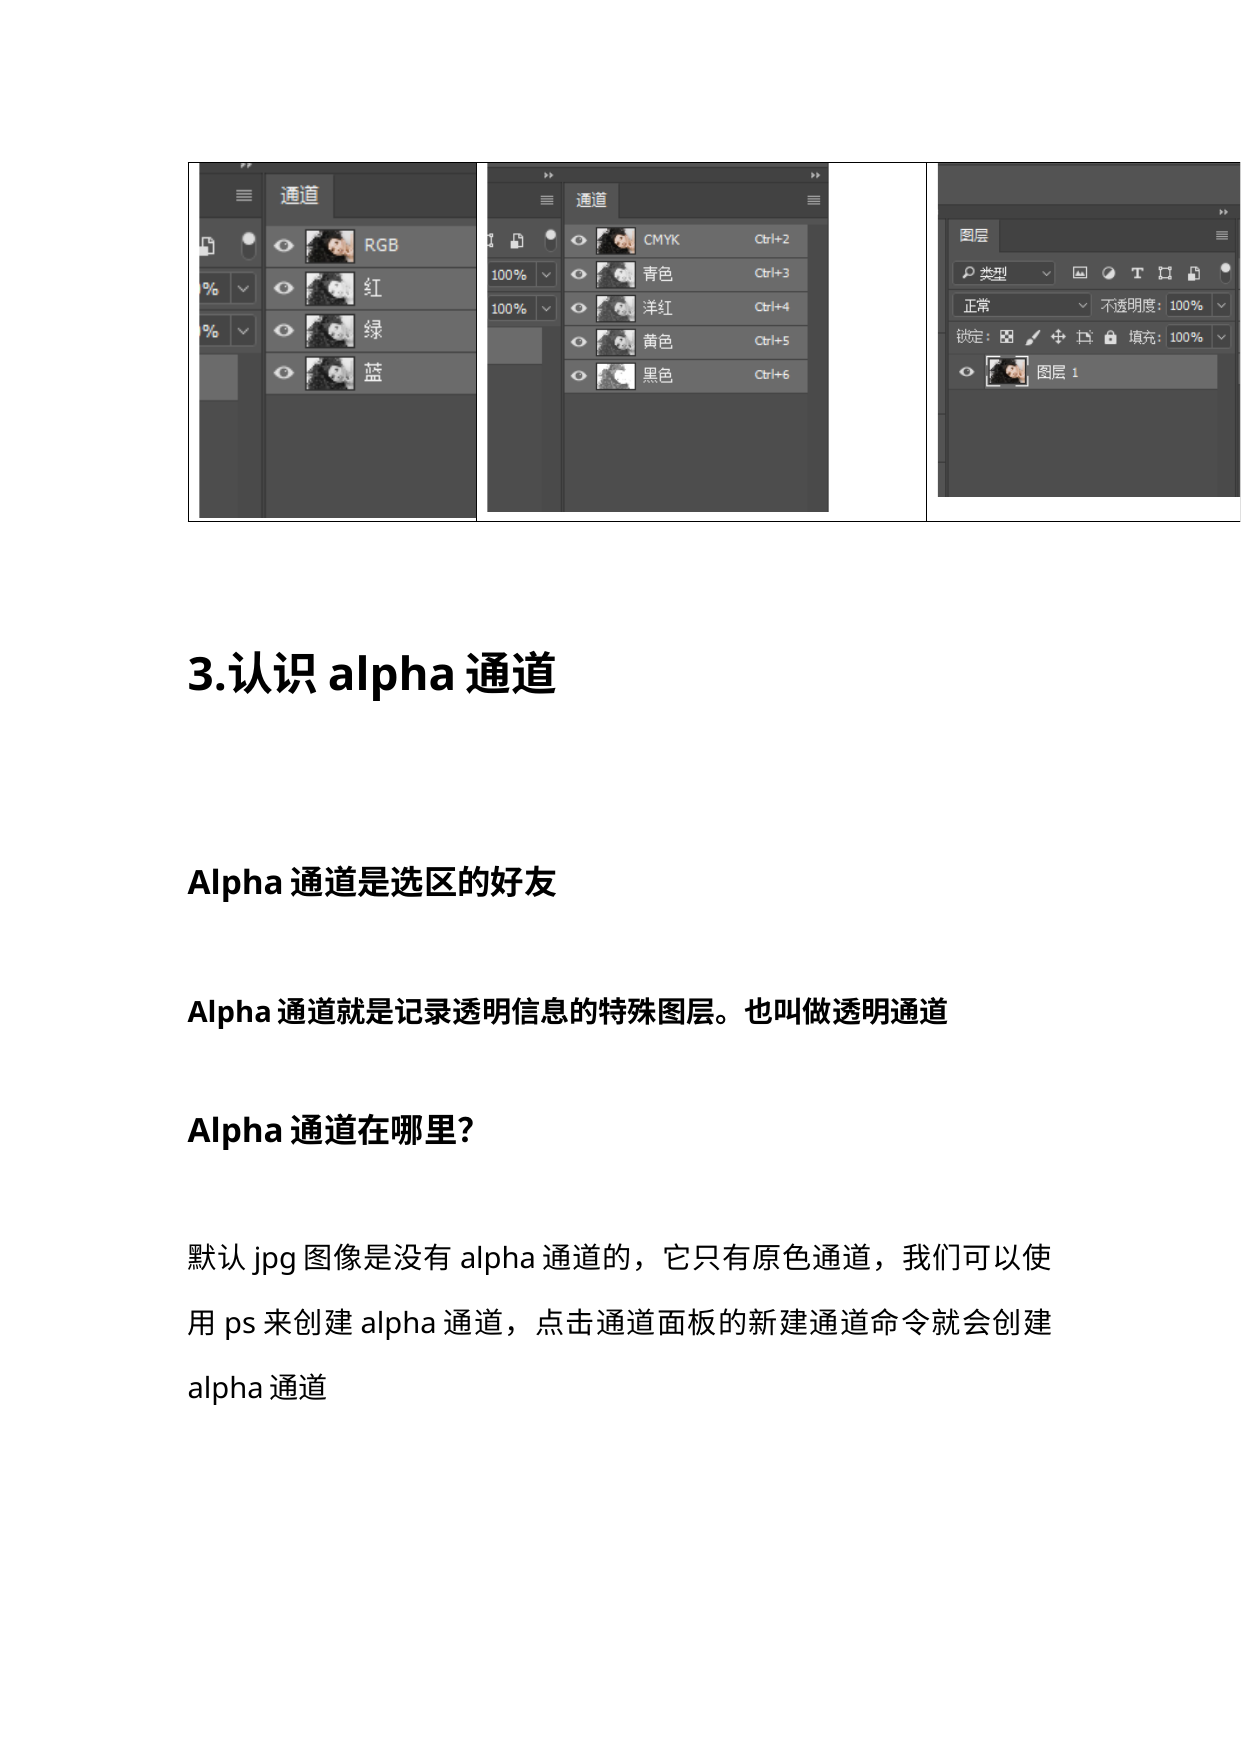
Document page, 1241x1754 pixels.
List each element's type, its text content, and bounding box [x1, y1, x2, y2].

subtitle 3.认识alpha通道 [187, 622, 1053, 719]
picture [937, 163, 1241, 497]
picture [487, 163, 829, 512]
picture [199, 163, 477, 518]
subtitle Alpha通道是选区的好友 [187, 848, 1053, 913]
text 默认jpg图像是没有alpha通道的，它只有原色通道，我们可以使用ps来创建alpha通道，点击通道面板的新建通道命令就会创建alpha通道 [187, 1223, 1053, 1418]
table_header CMYK [477, 163, 926, 521]
table_header Lab： [927, 163, 1240, 521]
subtitle Alpha通道就是记录透明信息的特殊图层。也叫做透明通道 [187, 977, 1053, 1042]
table_header RGB： [189, 163, 476, 521]
subtitle Alpha通道在哪里？ [187, 1096, 1053, 1161]
